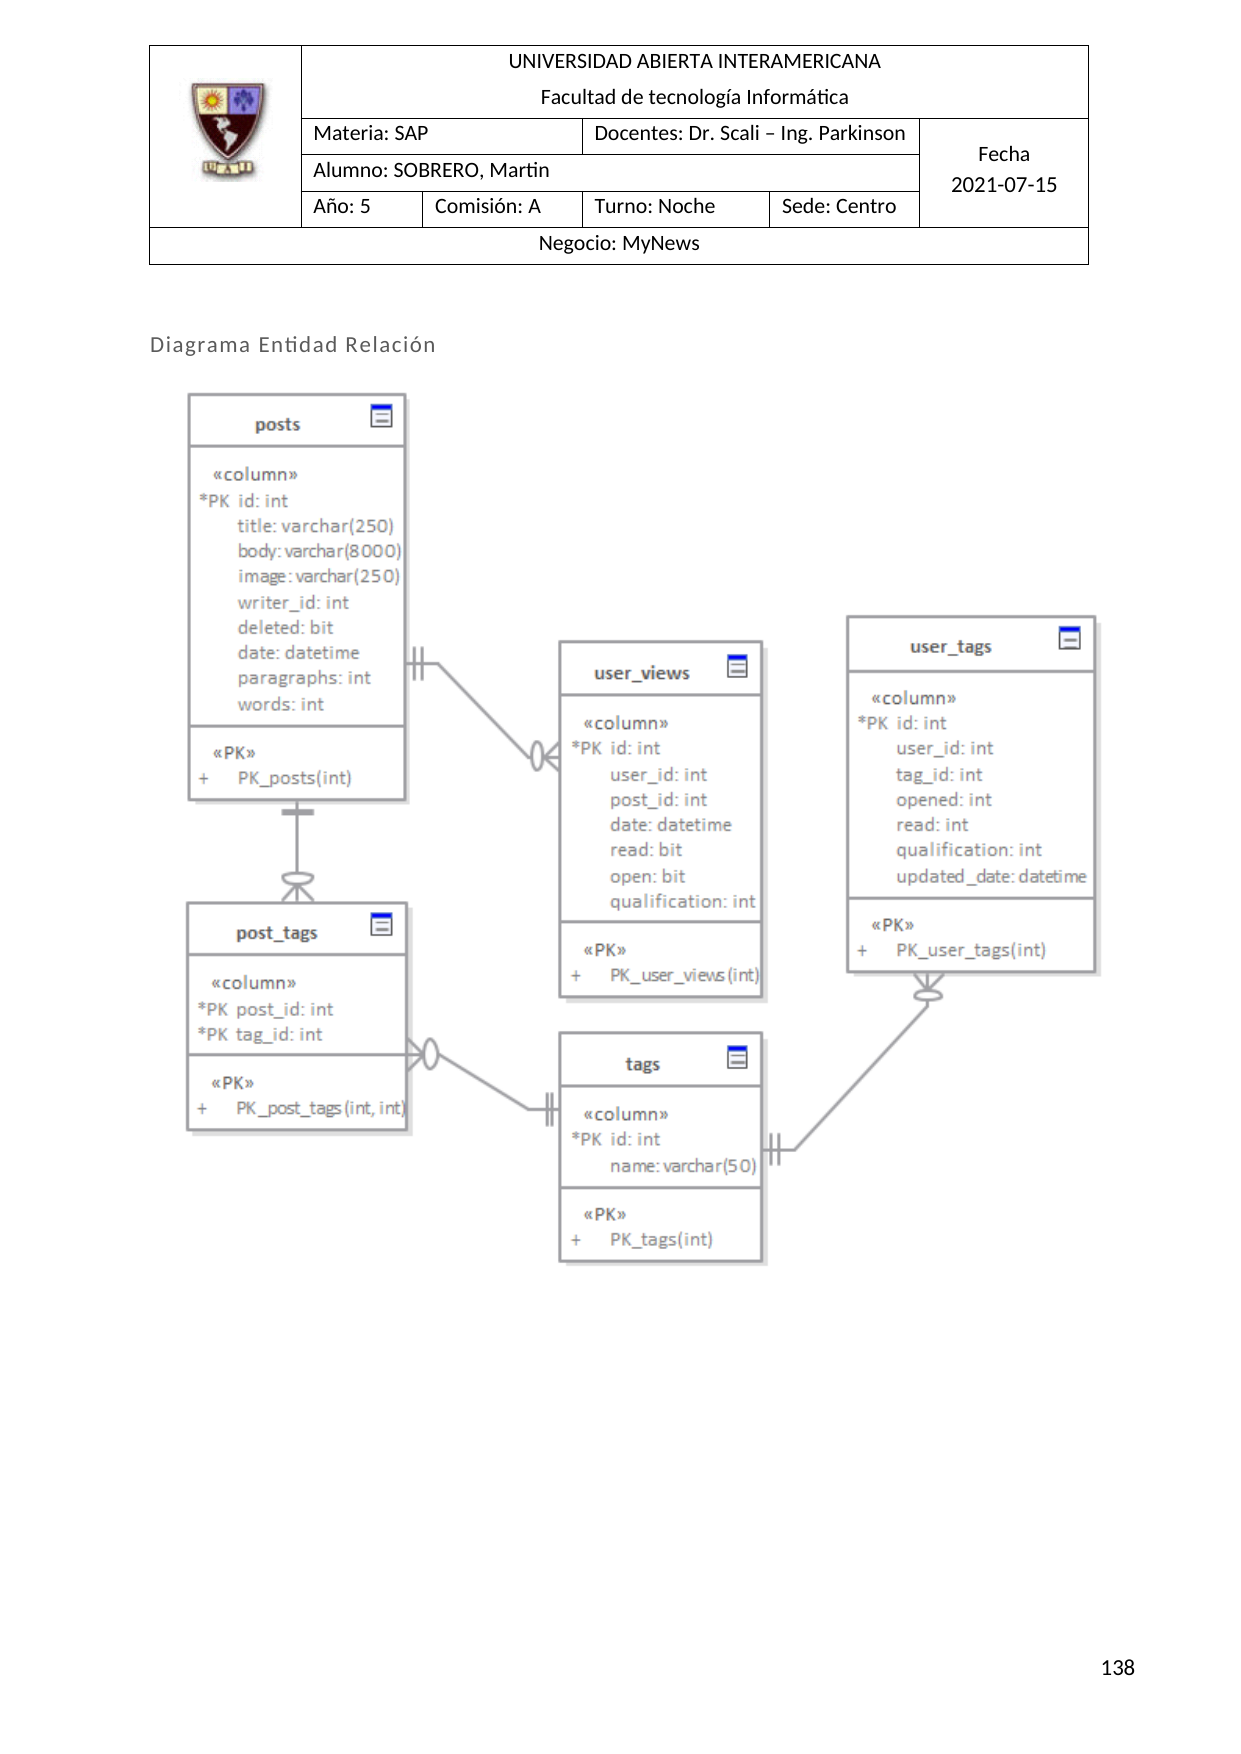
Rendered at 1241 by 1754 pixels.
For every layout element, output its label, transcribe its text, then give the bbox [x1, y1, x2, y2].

picture [177, 74, 278, 187]
subtitle Diagrama Entidad Relación [150, 330, 1135, 358]
picture [180, 387, 1106, 1274]
